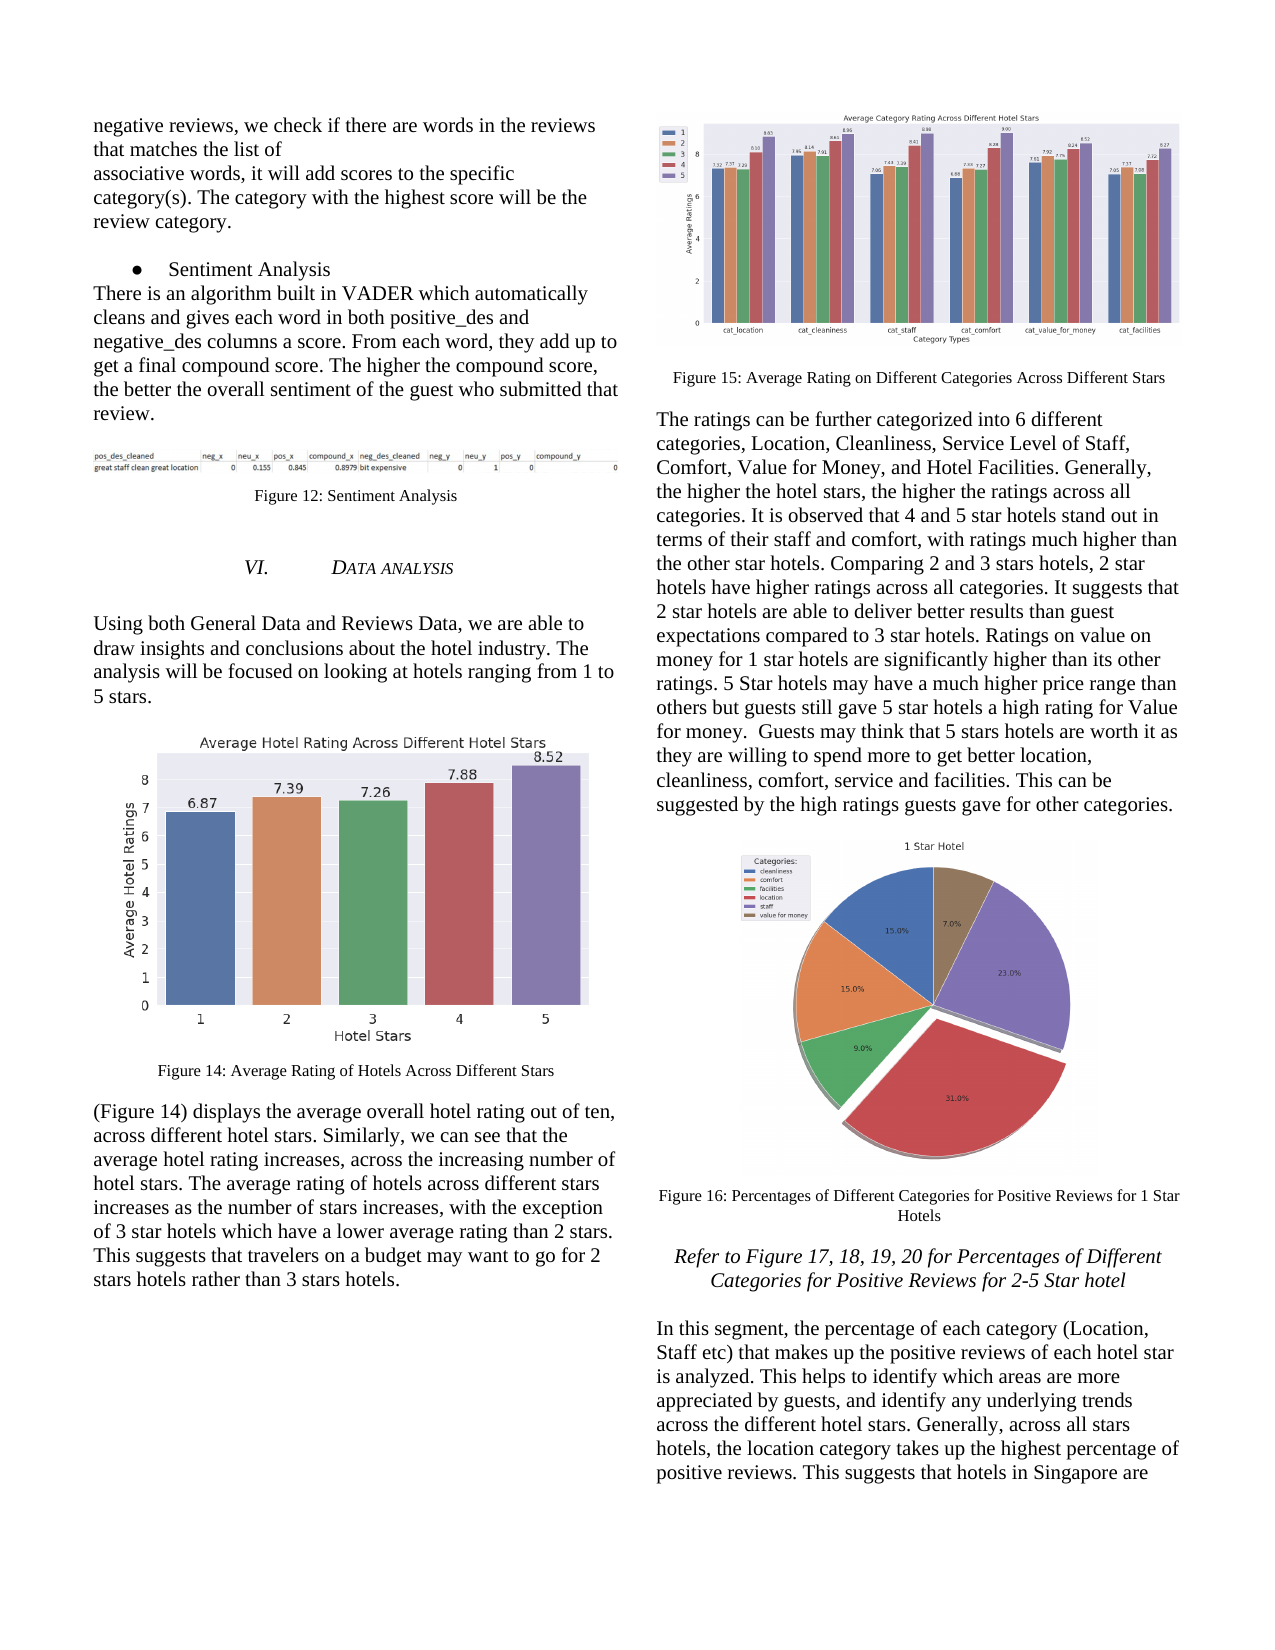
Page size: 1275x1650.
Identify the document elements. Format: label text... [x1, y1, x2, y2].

text There is an algorithm built in VADER which automatically cleans and gives each word in both positive_des and negative_des columns a score. From each word, they add up to get a final compound score. The higher the compound score, the better the overall sentiment of the guest who submitted that review. [93, 281, 619, 425]
text negative reviews, we check if there are words in the reviews that matches the list of [93, 112, 619, 161]
text associative words, it will add scores to the specific category(s). The category with the highest score will be the review category. [93, 161, 619, 233]
text Figure 16: Percentages of Different Categories for Positive Reviews for 1 Star Hotels [656, 1186, 1182, 1224]
picture [118, 731, 594, 1049]
picture [93, 449, 618, 473]
text Figure 12: Sentiment Analysis [93, 485, 619, 504]
text Refer to Figure 17, 18, 19, 20 for Percentages of Different Categories for Positive Reviews for 2-5 Star hotel [656, 1244, 1182, 1292]
picture [656, 112, 1182, 346]
text The ratings can be further categorized into 6 different categories, Location, Cleanliness, Service Level of Staff, Comfort, Value for Money, and Hotel Facilities. Generally, the higher the hotel stars, the higher the ratings across all categories. It is observed that 4 and 5 star hotels stand out in terms of their staff and comfort, with ratings much higher than the other star hotels. Comparing 2 and 3 stars hotels, 2 star hotels have higher ratings across all categories. It suggests that 2 star hotels are able to deliver better results than guest expectations compared to 3 star hotels. Ratings on value on money for 1 star hotels are significantly higher than its other ratings. 5 Star hotels may have a much higher price range than others but guests still gave 5 star hotels a high rating for Value for money. Guests may think that 5 stars hotels are worth it as they are willing to spend more to get better location, cleanliness, comfort, service and facilities. This can be suggested by the high ratings guests gave for other categories. [656, 407, 1182, 816]
text Using both General Data and Reviews Data, we are able to draw insights and conclusions about the hotel industry. The analysis will be focused on looking at hotels ranging from 1 to 5 stars. [93, 611, 619, 708]
text Figure 14: Average Rating of Hotels Across Different Stars [93, 1061, 619, 1080]
list Sentiment Analysis [131, 257, 619, 281]
picture [738, 839, 1100, 1175]
subtitle Data analysis [93, 555, 619, 579]
text Figure 15: Average Rating on Different Categories Across Different Stars [656, 368, 1182, 387]
text (Figure 14) displays the average overall hotel rating out of ten, across different hotel stars. Similarly, we can see that the average hotel rating increases, across the increasing number of hotel stars. The average rating of hotels across different stars increases as the number of stars increases, with the exception of 3 star hotels which have a lower average rating than 2 stars. This suggests that travelers on a budget may want to go for 2 stars hotels rather than 3 stars hotels. [93, 1099, 619, 1291]
